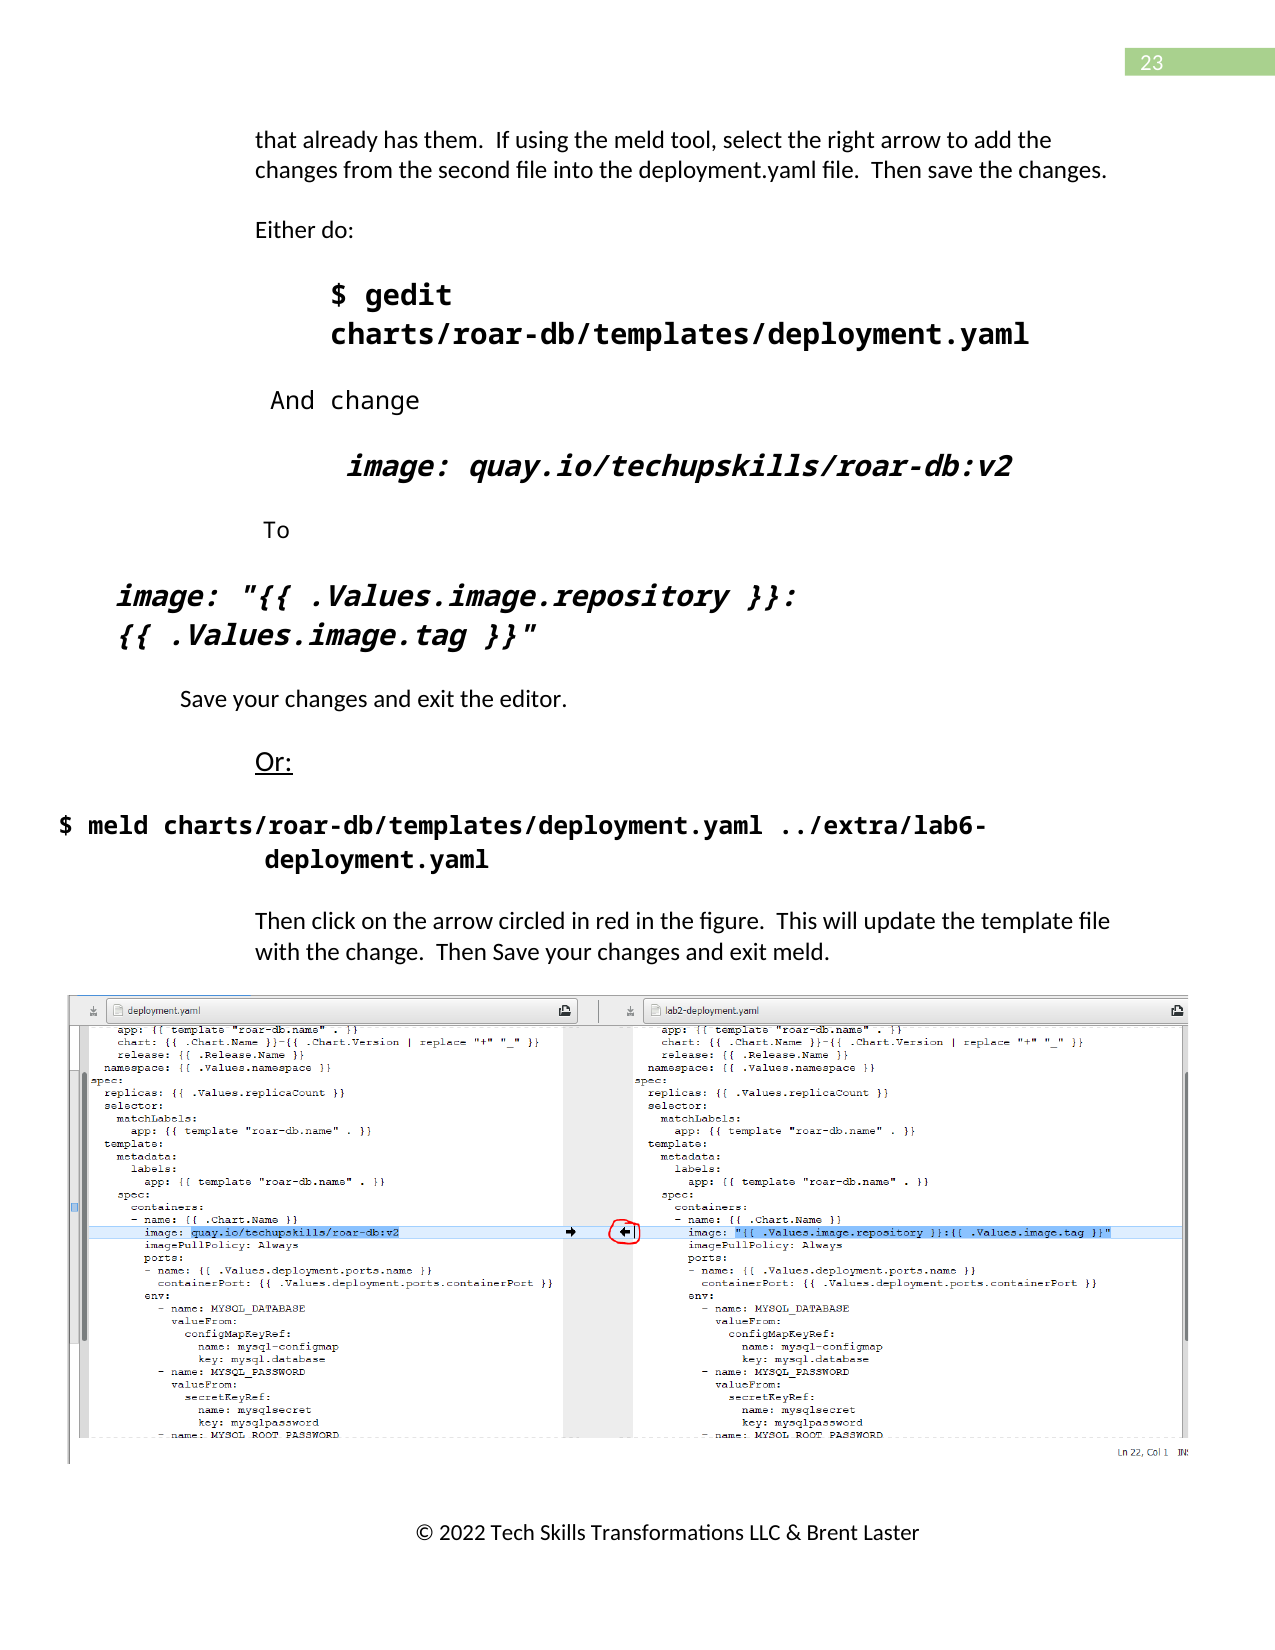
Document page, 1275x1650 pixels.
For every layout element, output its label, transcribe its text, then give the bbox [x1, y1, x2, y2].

text Save your changes and exit the editor. [180, 683, 1125, 714]
text $ meld charts/roar-db/templates/deployment.yaml ../extra/lab6-deployment.yaml [58, 808, 1125, 876]
text image: "{{ .Values.image.repository }}:{{ .Values.image.tag }}" [114, 575, 1125, 654]
picture [67, 995, 1189, 1464]
text image: quay.io/techupskills/roar-db:v2 [180, 446, 1125, 485]
text To [180, 514, 1125, 546]
text And change [180, 382, 1125, 416]
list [217, 124, 1125, 185]
text Either do: [255, 214, 1125, 244]
text Or: [255, 743, 1125, 779]
text Then click on the arrow circled in red in the figure. This will update the template file with the change. Then Save your changes and exit meld. [255, 905, 1125, 966]
text $ gedit charts/roar-db/templates/deployment.yaml [330, 274, 1125, 353]
